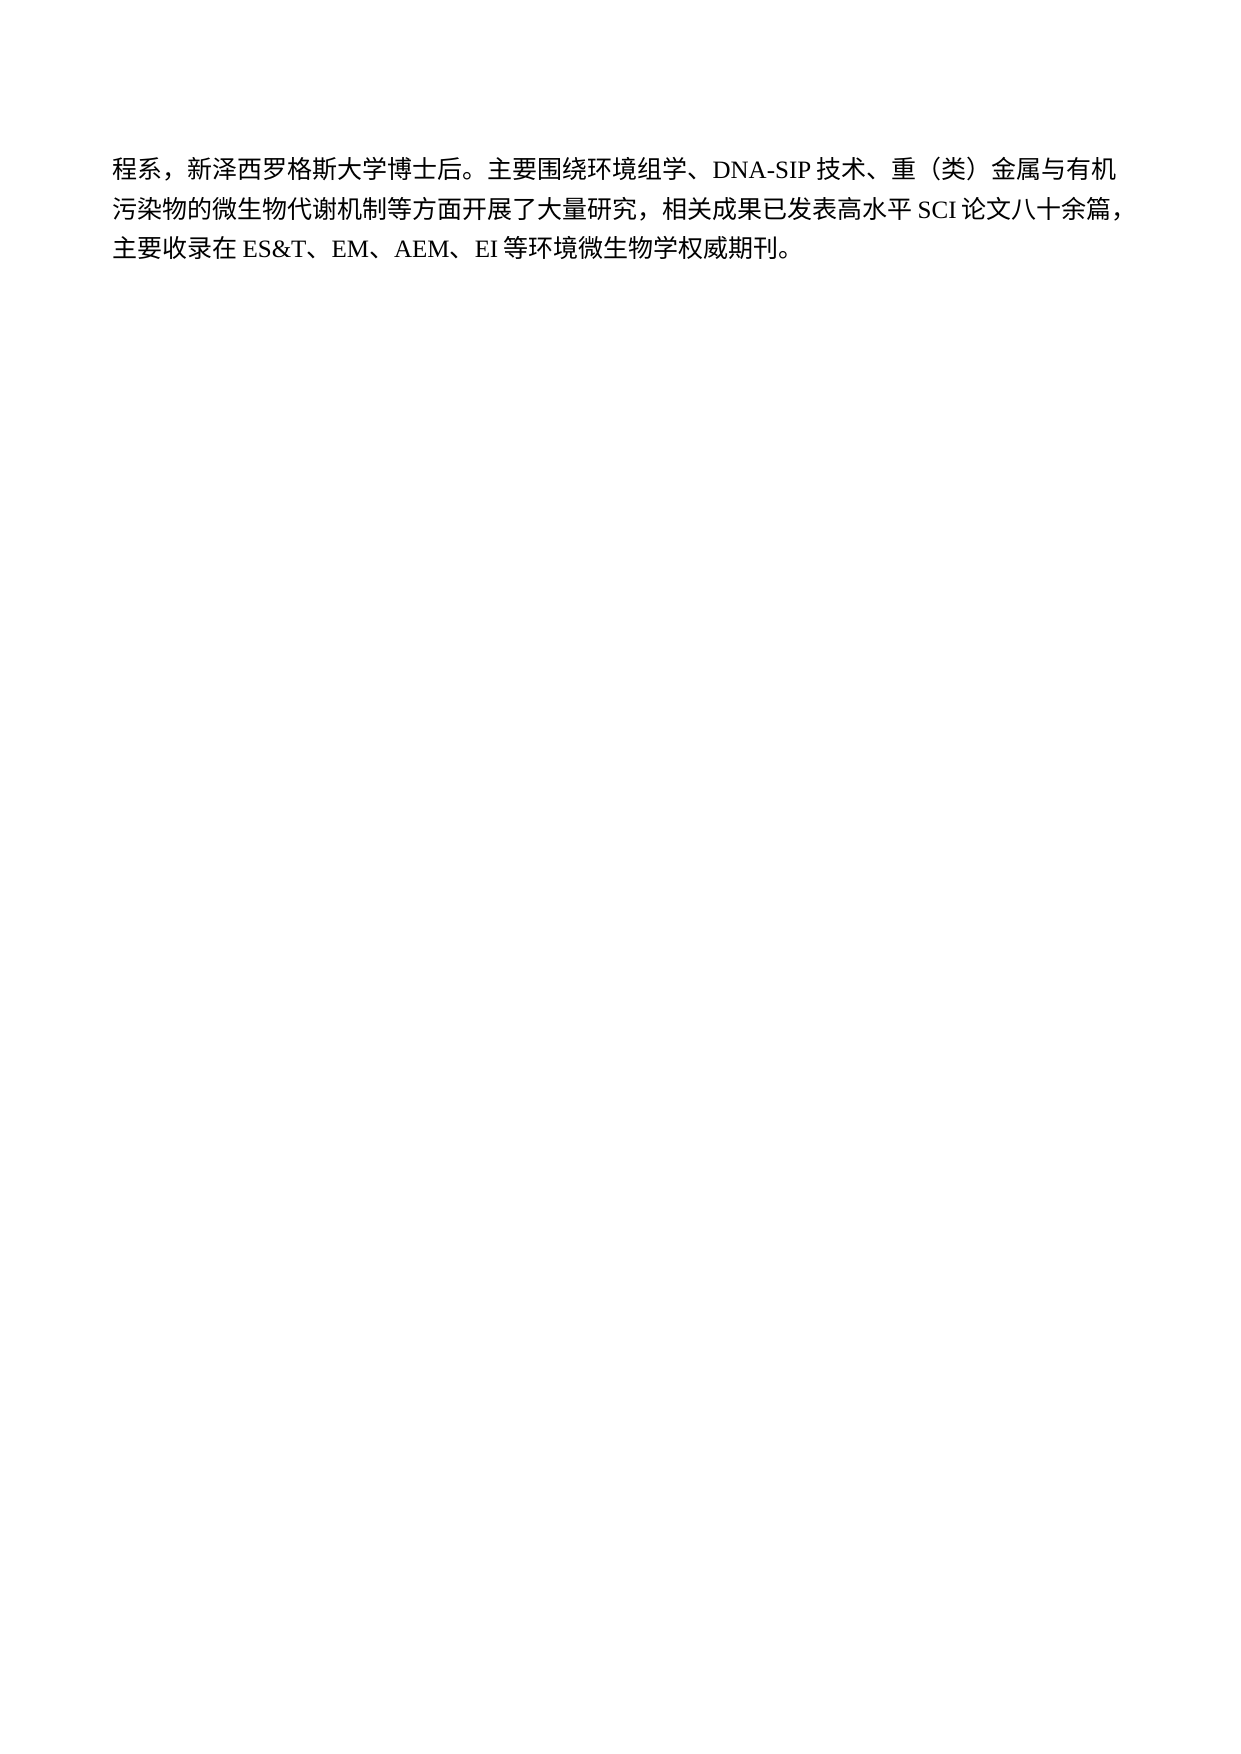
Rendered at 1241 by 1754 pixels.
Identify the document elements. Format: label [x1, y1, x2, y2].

text [112, 150, 1128, 264]
